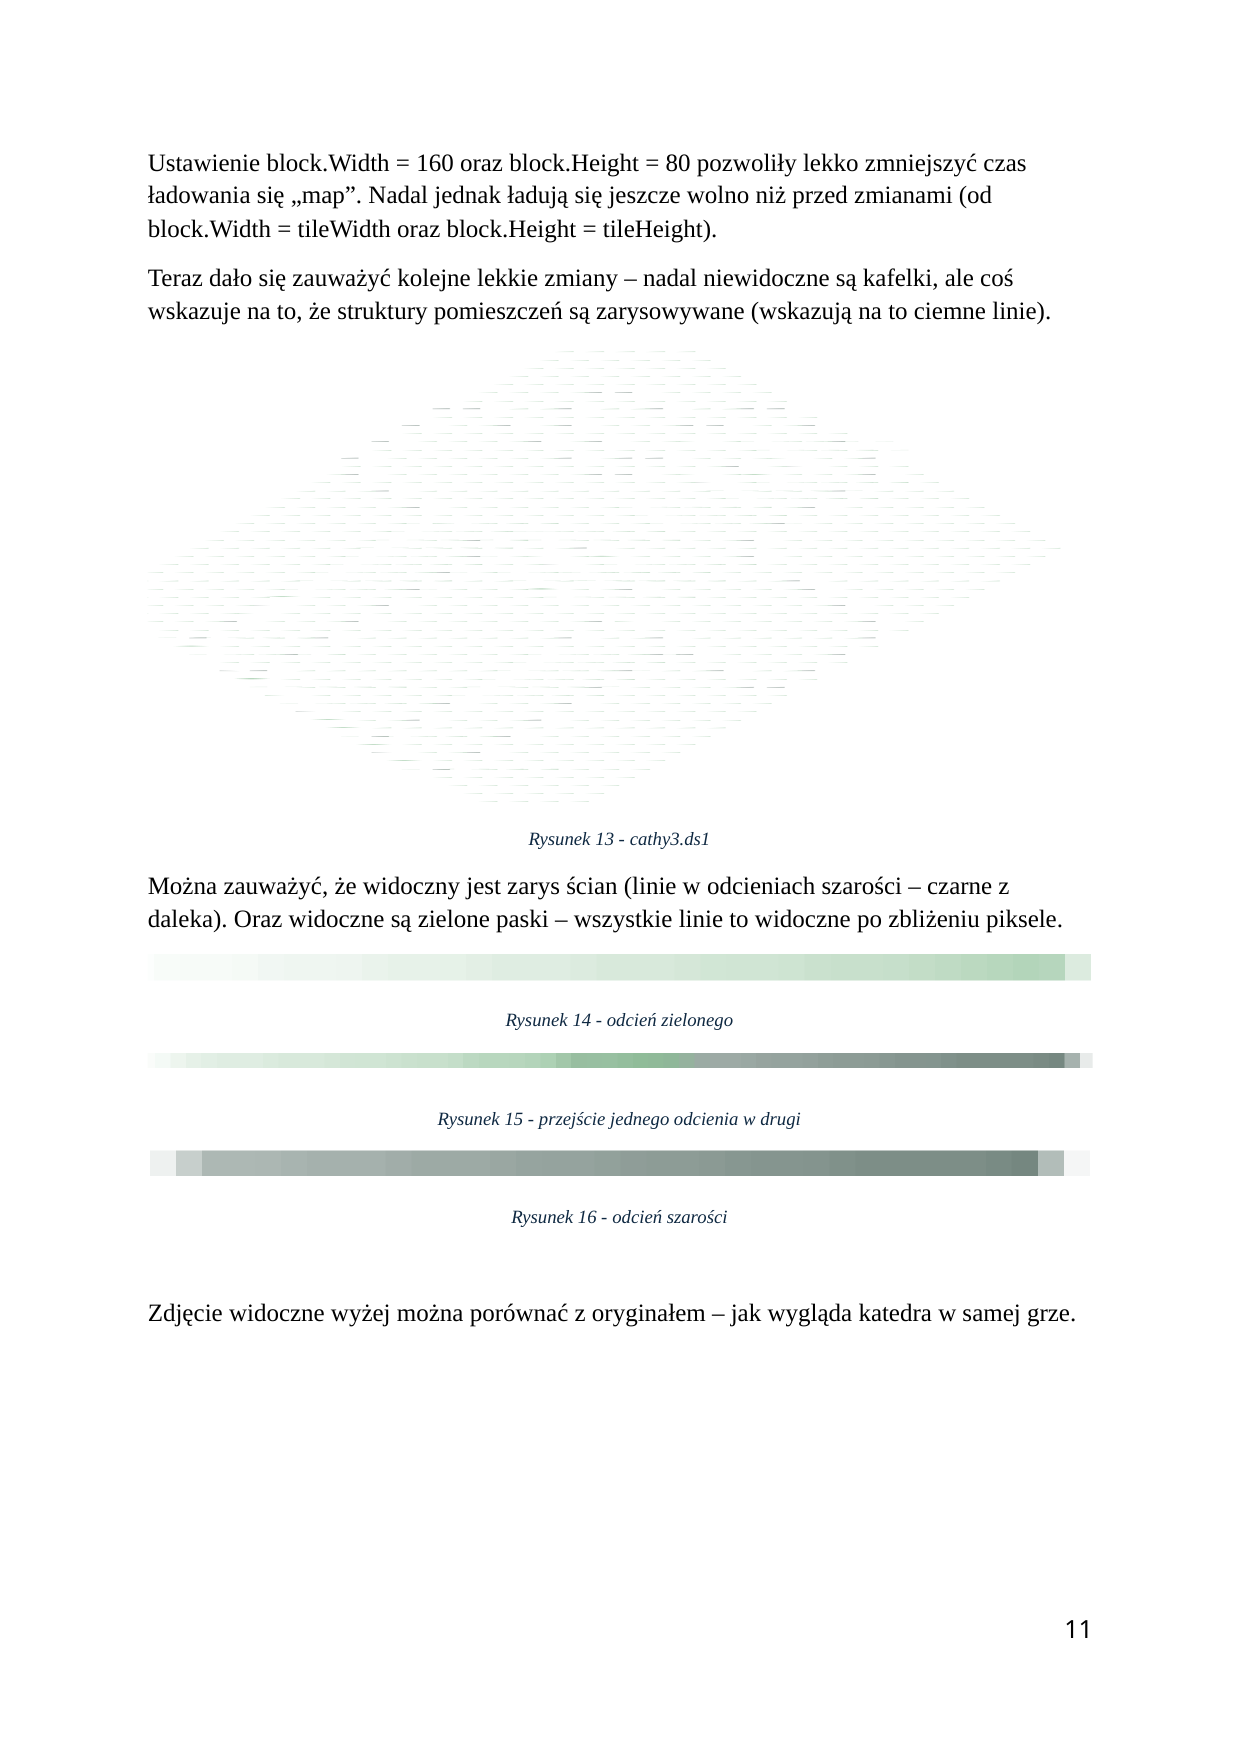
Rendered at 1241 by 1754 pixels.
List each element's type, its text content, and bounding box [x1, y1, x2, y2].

text Ustawienie block.Width = 160 oraz block.Height = 80 pozwoliły lekko zmniejszyć czas ładowania się „map”. Nadal jednak ładują się jeszcze wolno niż przed zmianami (od block.Width = tileWidth oraz block.Height = tileHeight). [148, 148, 1093, 242]
text Można zauważyć, że widoczny jest zarys ścian (linie w odcieniach szarości – czarne z daleka). Oraz widoczne są zielone paski – wszystkie linie to widoczne po zbliżeniu piksele. [148, 871, 1093, 932]
text Rysunek 14 - odcień zielonego [148, 1009, 1093, 1031]
text Rysunek 15 - przejście jednego odcienia w drugi [148, 1107, 1093, 1129]
picture [147, 953, 1093, 981]
text Rysunek 16 - odcień szarości [148, 1206, 1093, 1227]
text Teraz dało się zauważyć kolejne lekkie zmiany – nadal niewidoczne są kafelki, ale coś wskazuje na to, że struktury pomieszczeń są zarysowywane (wskazują na to ciemne linie). [148, 263, 1093, 325]
text Rysunek 13 - cathy3.ds1 [148, 828, 1093, 850]
picture [147, 1051, 1093, 1068]
text Zdjęcie widoczne wyżej można porównać z oryginałem – jak wygląda katedra w samej grze. [148, 1298, 1093, 1327]
picture [147, 1150, 1093, 1176]
picture [147, 346, 1093, 807]
